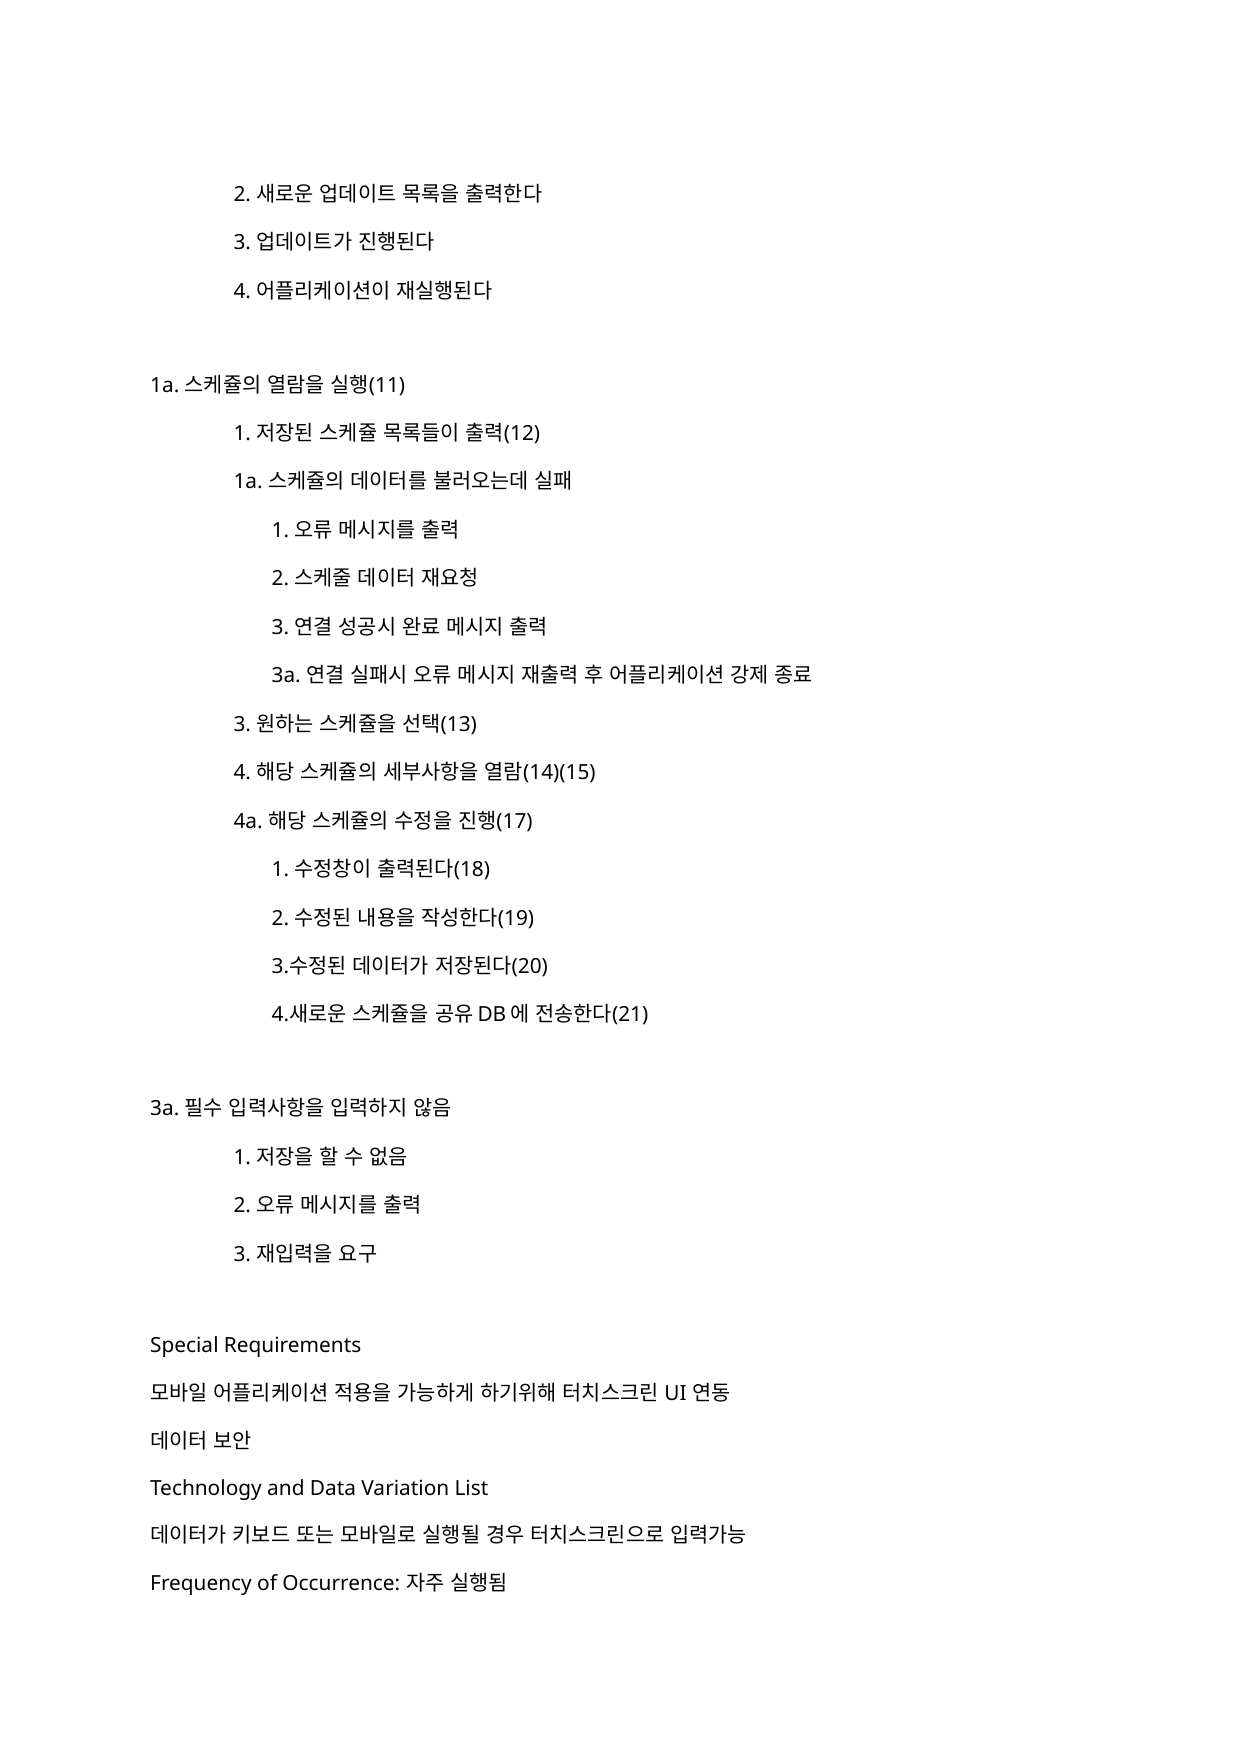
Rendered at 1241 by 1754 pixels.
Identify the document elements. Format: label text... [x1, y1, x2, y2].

text 3. 재입력을 요구 [233, 1237, 1090, 1267]
text 데이터 보안 [150, 1424, 1090, 1455]
text 4. 어플리케이션이 재실행된다 [233, 274, 1090, 304]
text 2. 새로운 업데이트 목록을 출력한다 [233, 177, 1090, 207]
text 1. 저장된 스케쥴 목록들이 출력(12) [233, 416, 1090, 447]
text Frequency of Occurrence: 자주 실행됨 [150, 1567, 1090, 1597]
text 4. 해당 스케쥴의 세부사항을 열람(14)(15) [233, 755, 1090, 786]
text 3a. 필수 입력사항을 입력하지 않음 [150, 1091, 1090, 1122]
text 3a. 연결 실패시 오류 메시지 재출력 후 어플리케이션 강제 종료 [271, 658, 1090, 689]
text 4.새로운 스케쥴을 공유DB에 전송한다(21) [271, 998, 1090, 1028]
text 2. 수정된 내용을 작성한다(19) [271, 901, 1090, 931]
text 1. 수정창이 출력된다(18) [271, 852, 1090, 883]
text 2. 스케줄 데이터 재요청 [271, 562, 1090, 592]
text 1. 오류 메시지를 출력 [271, 513, 1090, 543]
text Technology and Data Variation List [150, 1473, 1090, 1501]
text 3.수정된 데이터가 저장된다(20) [271, 949, 1090, 979]
text 3. 원하는 스케쥴을 선택(13) [233, 707, 1090, 737]
text 1a. 스케쥴의 데이터를 불러오는데 실패 [233, 465, 1090, 495]
text 1. 저장을 할 수 없음 [233, 1140, 1090, 1170]
text 2. 오류 메시지를 출력 [233, 1188, 1090, 1219]
text 3. 연결 성공시 완료 메시지 출력 [271, 610, 1090, 640]
text 4a. 해당 스케쥴의 수정을 진행(17) [233, 804, 1090, 834]
text 데이터가 키보드 또는 모바일로 실행될 경우 터치스크린으로 입력가능 [150, 1518, 1090, 1548]
text Special Requirements [150, 1331, 1090, 1359]
text 모바일 어플리케이션 적용을 가능하게 하기위해 터치스크린 UI 연동 [150, 1376, 1090, 1406]
text 1a. 스케쥴의 열람을 실행(11) [150, 368, 1090, 398]
text 3. 업데이트가 진행된다 [233, 226, 1090, 256]
